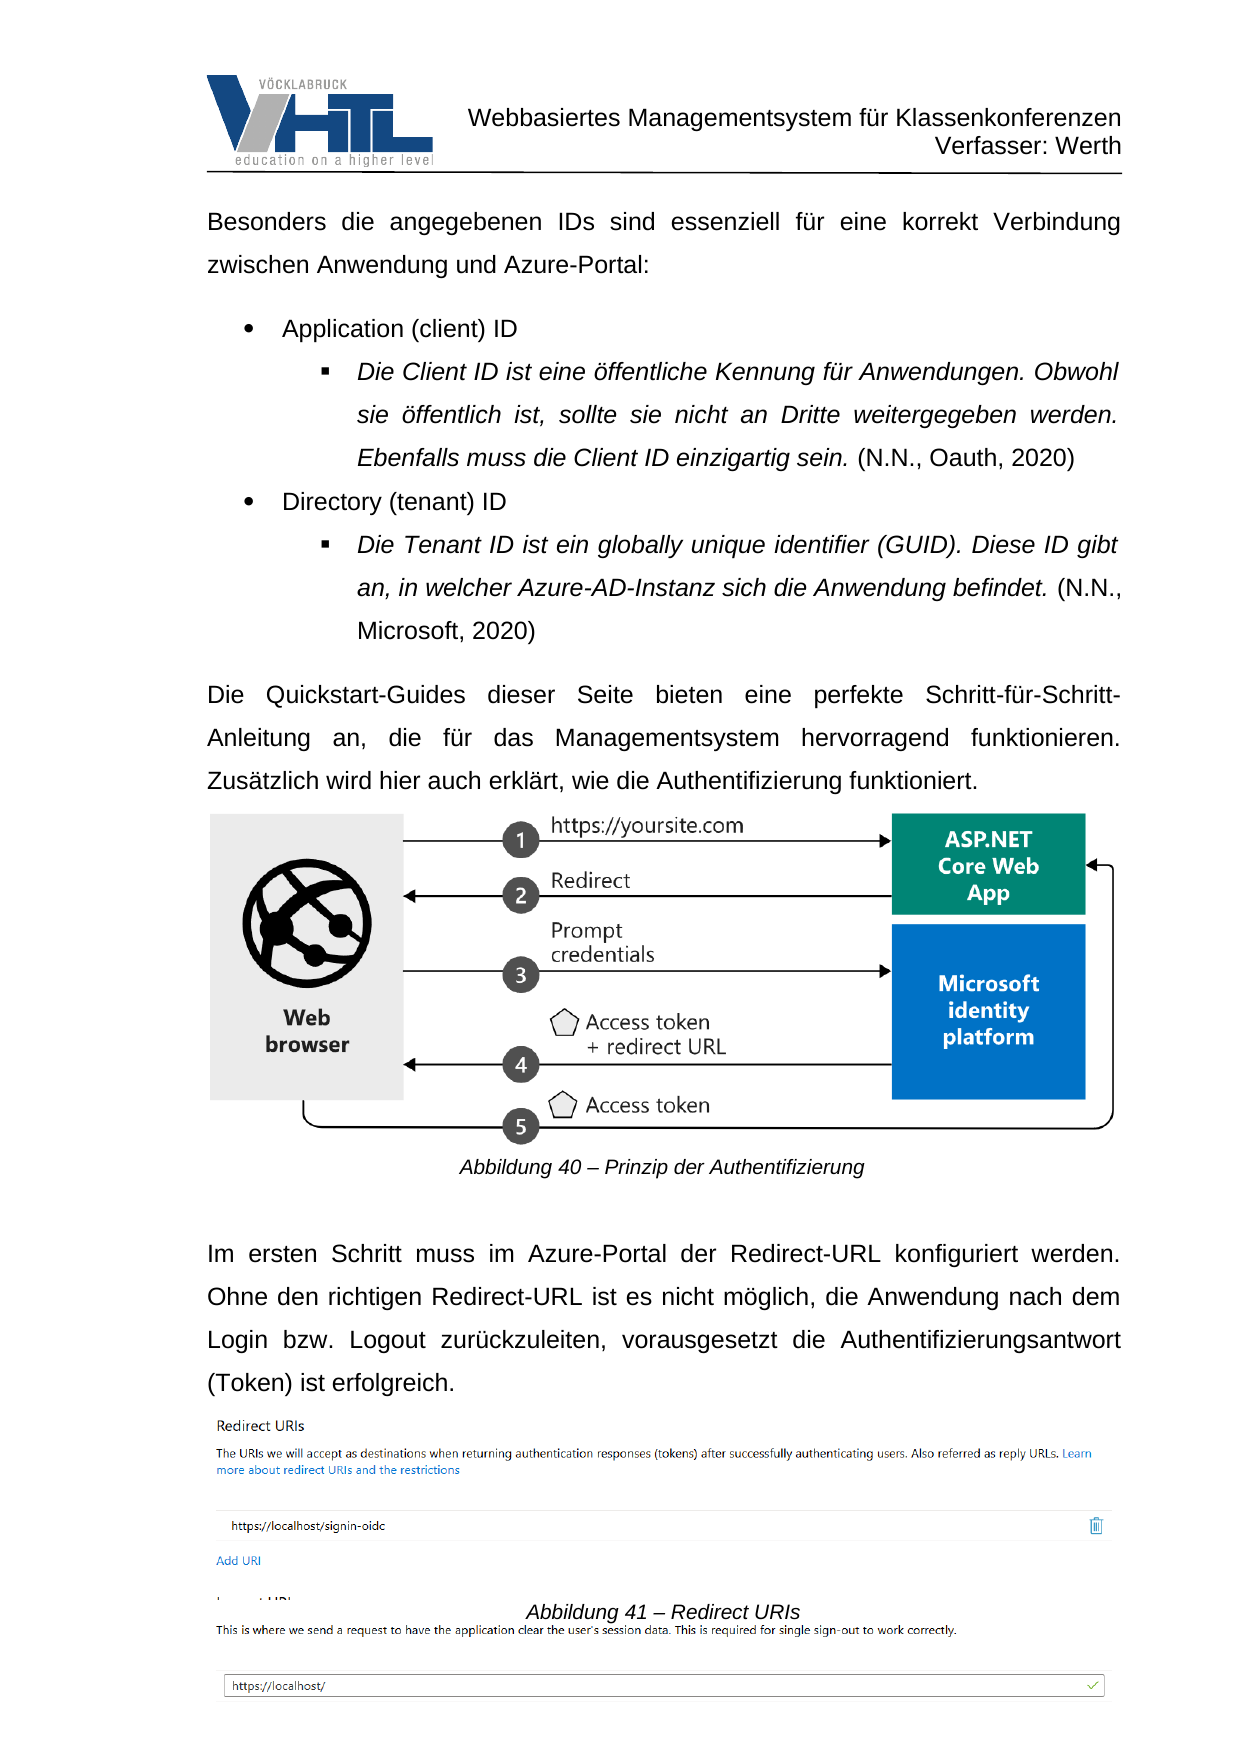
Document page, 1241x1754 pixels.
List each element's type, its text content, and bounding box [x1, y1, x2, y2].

picture [206, 807, 1120, 1146]
picture [206, 1408, 1123, 1726]
list Application (client) ID [244, 314, 1122, 343]
text Im ersten Schritt muss im Azure-Portal der Redirect-URL konfiguriert werden. Ohne den richtigen Redirect-URL ist es nicht möglich, die Anwendung nach dem Login bzw. Logout zurückzuleiten, vorausgesetzt die Authentifizierungsantwort (Token) ist erfolgreich. [207, 1239, 1122, 1397]
text Besonders die angegebenen IDs sind essenziell für eine korrekt Verbindung zwischen Anwendung und Azure-Portal: [207, 207, 1122, 279]
list Die Tenant ID ist ein globally unique identifier (GUID). Diese ID gibt an, in welcher Azure-AD-Instanz sich die Anwendung befindet. [319, 530, 1122, 645]
list Directory (tenant) ID [244, 487, 1122, 515]
list Die Client ID ist eine öffentliche Kennung für Anwendungen. Obwohl sie öffentlich ist, sollte sie nicht an Dritte weitergegeben werden. Ebenfalls muss die Client ID einzigartig sein. [319, 357, 1122, 472]
text Die Quickstart-Guides dieser Seite bieten eine perfekte Schritt-für-Schritt-Anleitung an, die für das Managementsystem hervorragend funktionieren. Zusätzlich wird hier auch erklärt, wie die Authentifizierung funktioniert. [207, 680, 1122, 795]
picture [206, 75, 433, 167]
